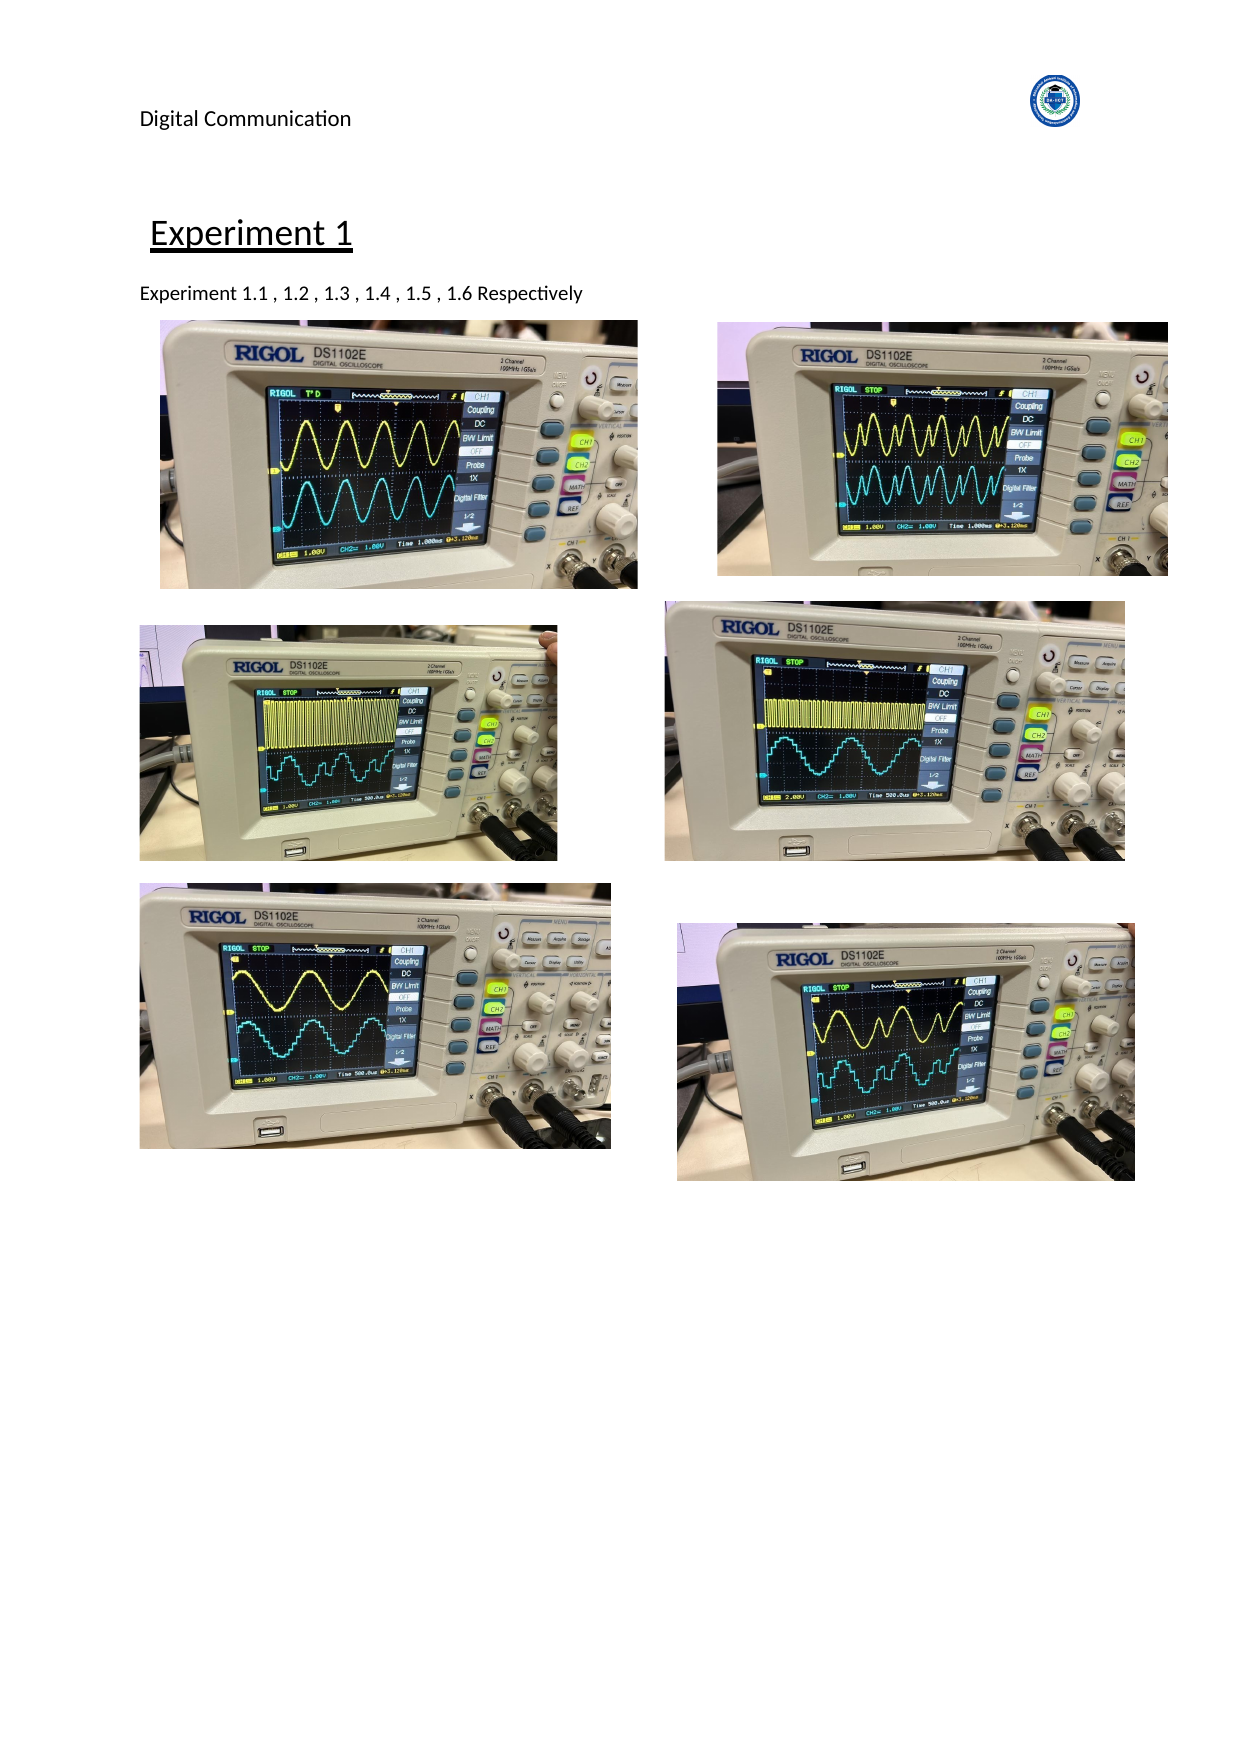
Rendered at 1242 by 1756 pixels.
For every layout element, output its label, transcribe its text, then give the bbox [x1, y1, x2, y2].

picture [160, 320, 638, 589]
picture [139, 883, 611, 1149]
subtitle Experiment 1 [150, 209, 1177, 255]
picture [139, 625, 558, 861]
picture [1030, 75, 1080, 127]
picture [664, 601, 1125, 861]
picture [677, 923, 1135, 1181]
text Experiment 1.1 , 1.2 , 1.3 , 1.4 , 1.5 , 1.6 Respectively [139, 280, 1177, 306]
picture [717, 322, 1168, 576]
